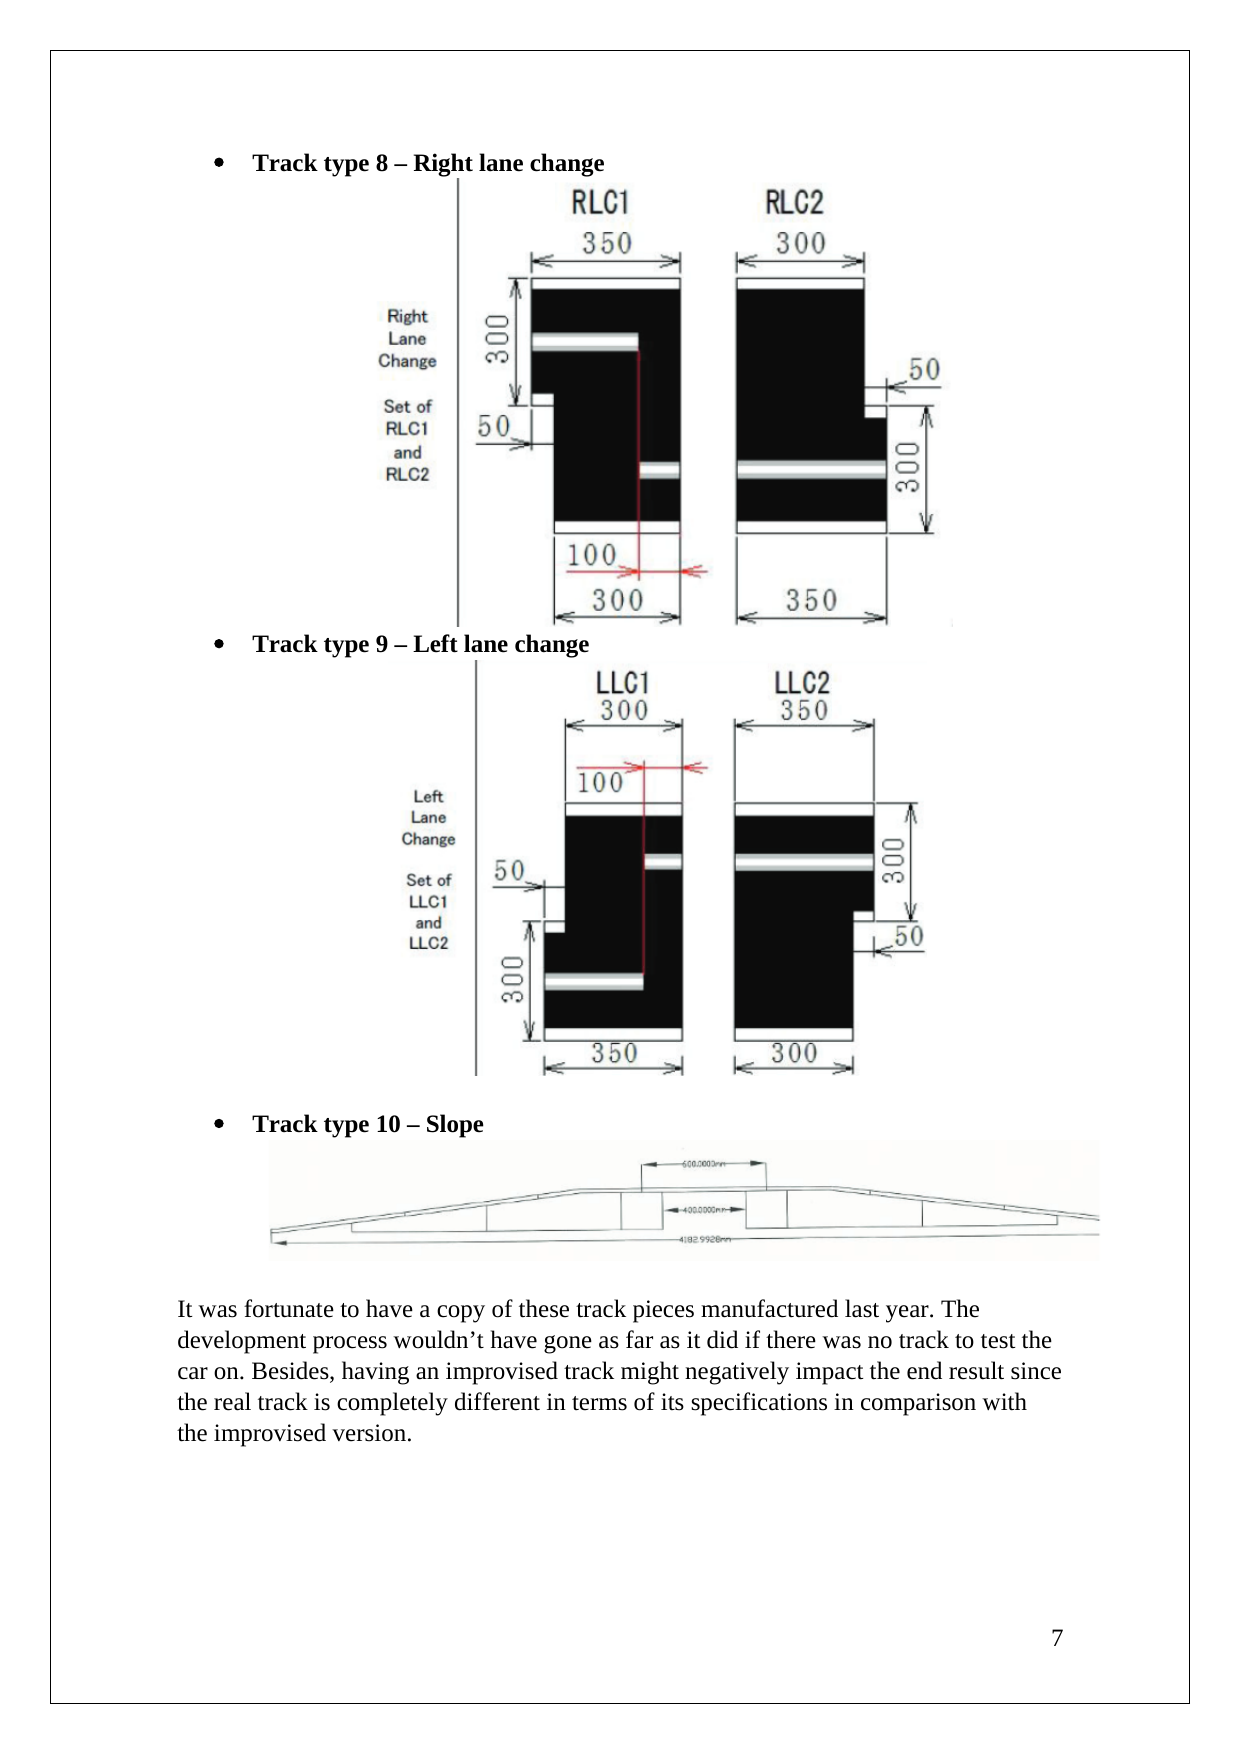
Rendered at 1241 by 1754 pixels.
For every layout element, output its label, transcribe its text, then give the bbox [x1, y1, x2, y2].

list Track type 9 – Left lane change [214, 629, 1063, 658]
list Track type 10 – Slope [214, 1109, 1063, 1138]
list Track type 8 – Right lane change [214, 148, 1063, 176]
picture [362, 178, 953, 627]
picture [252, 1140, 1138, 1261]
text It was fortunate to have a copy of these track pieces manufactured last year. The development process wouldn’t have gone as far as it did if there was no track to test the car on. Besides, having an improvised track might negatively impact the end result since the real track is completely different in terms of its specifications in comparison with the improvised version. [177, 1294, 1063, 1447]
picture [388, 660, 928, 1076]
